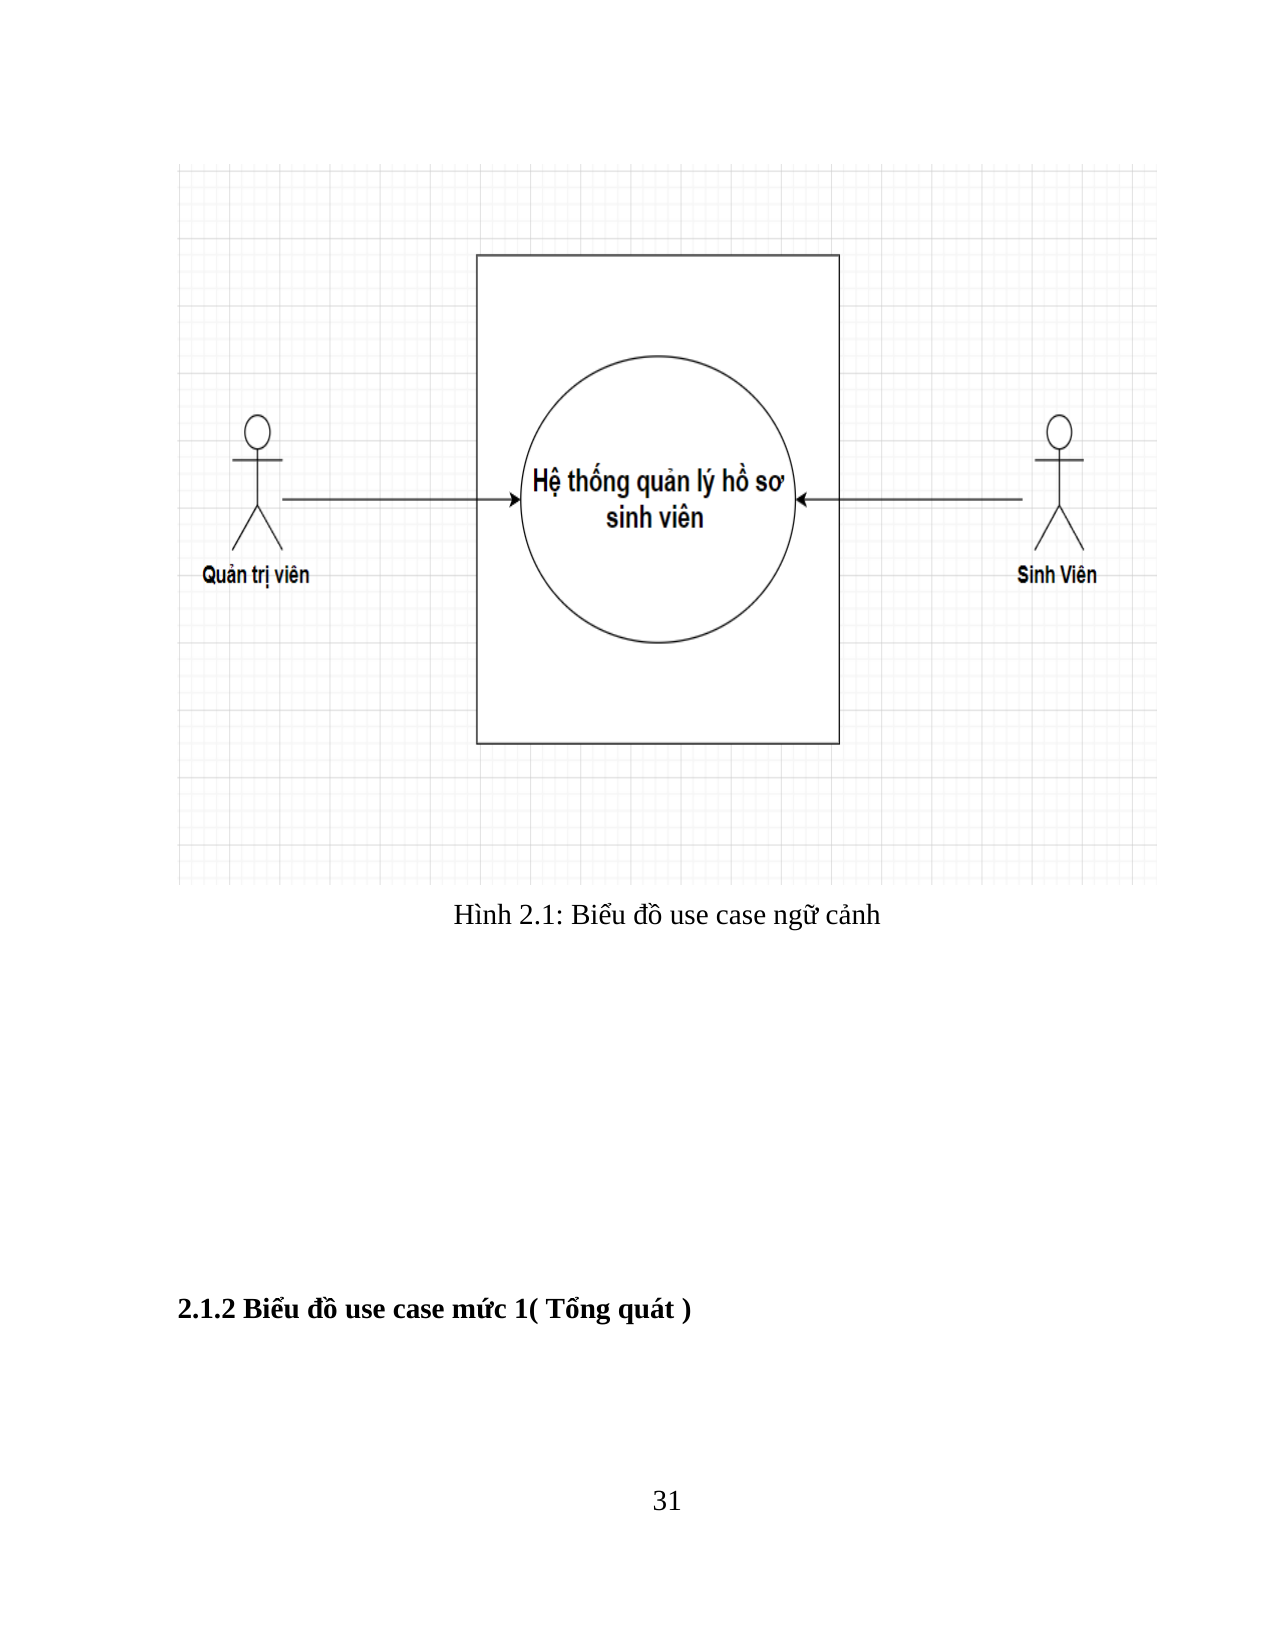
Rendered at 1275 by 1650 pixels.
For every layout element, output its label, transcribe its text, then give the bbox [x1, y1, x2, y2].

picture [177, 164, 1157, 885]
subtitle 2.1.2 Biểu đồ use case mức 1( Tổng quát ) [177, 1291, 1157, 1324]
text Hình 2.1: Biểu đồ use case ngữ cảnh [177, 897, 1157, 931]
